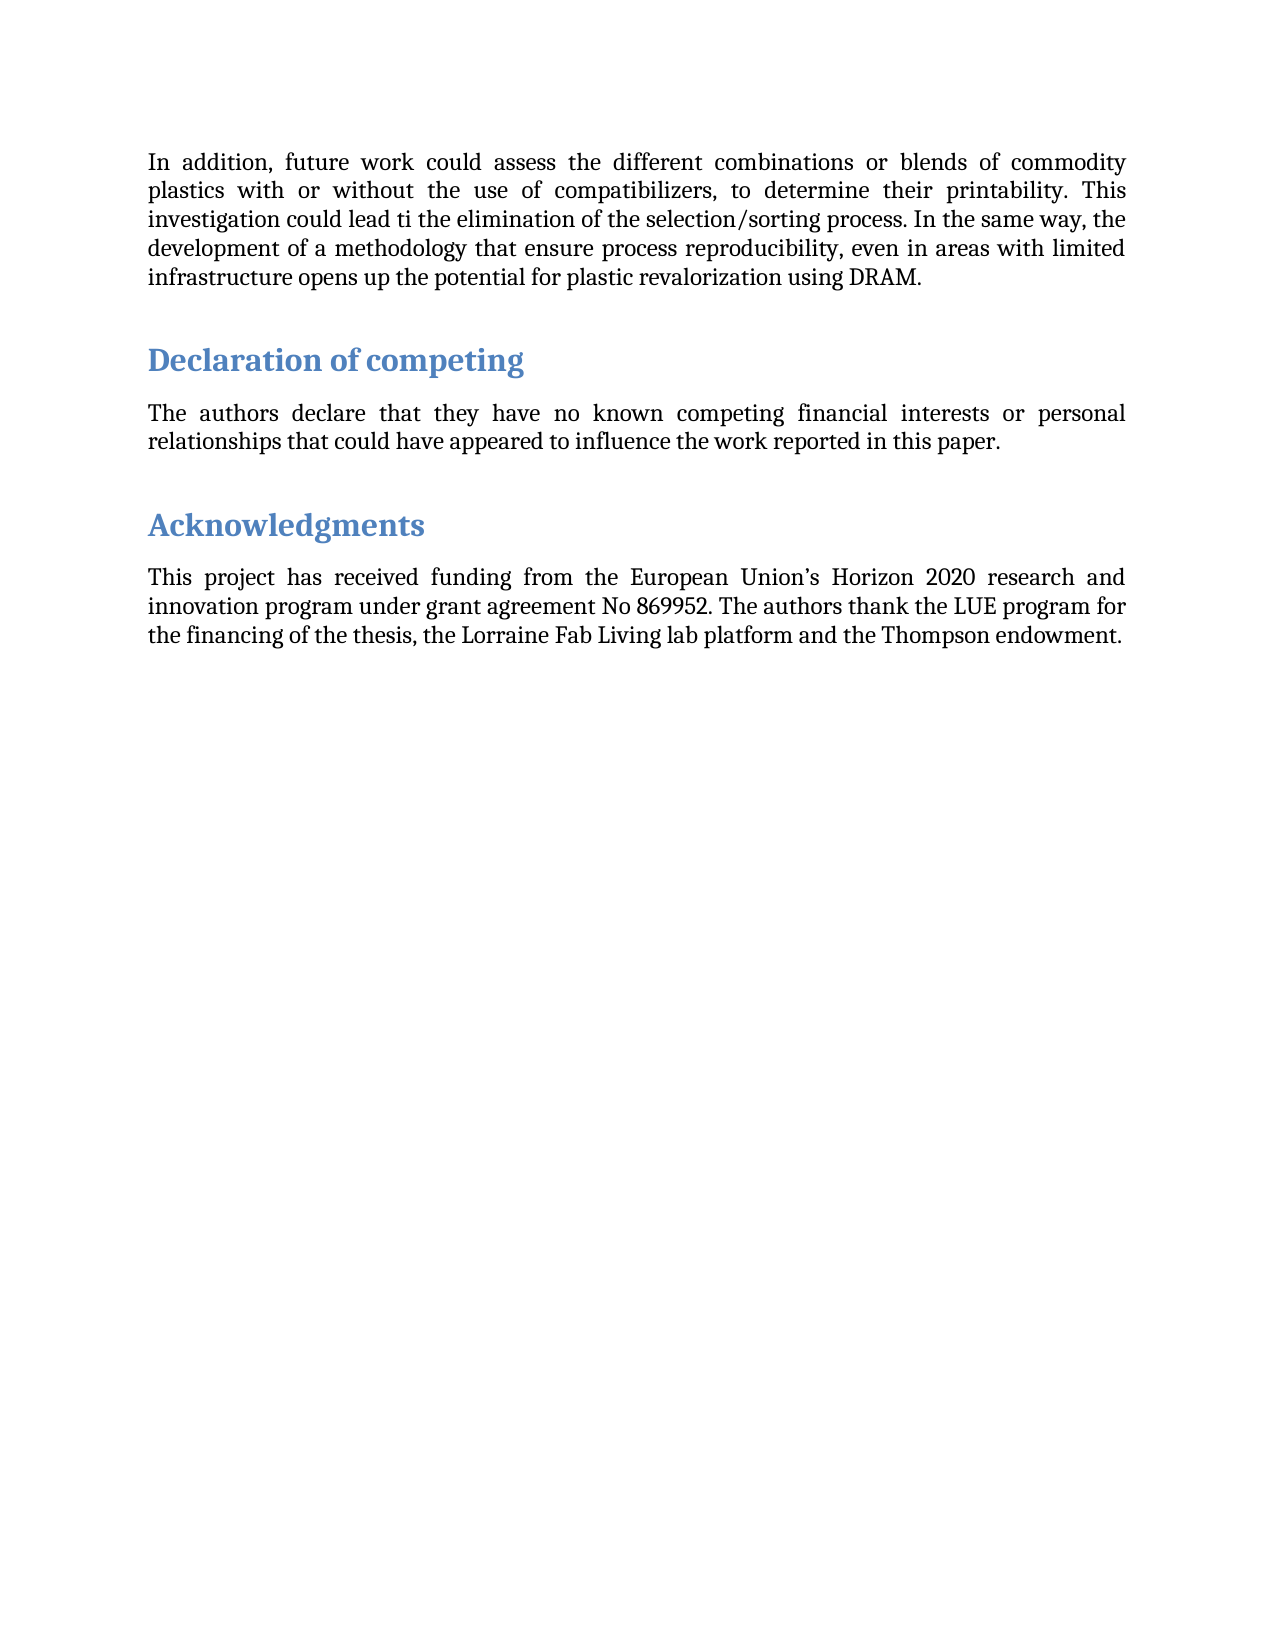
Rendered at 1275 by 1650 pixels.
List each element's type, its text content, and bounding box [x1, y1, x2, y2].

subtitle Declaration of competing [148, 341, 1127, 380]
text This project has received funding from the European Union’s Horizon 2020 research and innovation program under grant agreement No 869952. The authors thank the LUE program for the financing of the thesis, the Lorraine Fab Living lab platform and the Thompson endowment. [148, 563, 1127, 649]
text The authors declare that they have no known competing financial interests or personal relationships that could have appeared to influence the work reported in this paper. [148, 398, 1127, 456]
subtitle Acknowledgments [148, 506, 1127, 544]
text In addition, future work could assess the different combinations or blends of commodity plastics with or without the use of compatibilizers, to determine their printability. This investigation could lead ti the elimination of the selection/sorting process. In the same way, the development of a methodology that ensure process reproducibility, even in areas with limited infrastructure opens up the potential for plastic revalorization using DRAM. [148, 148, 1127, 291]
